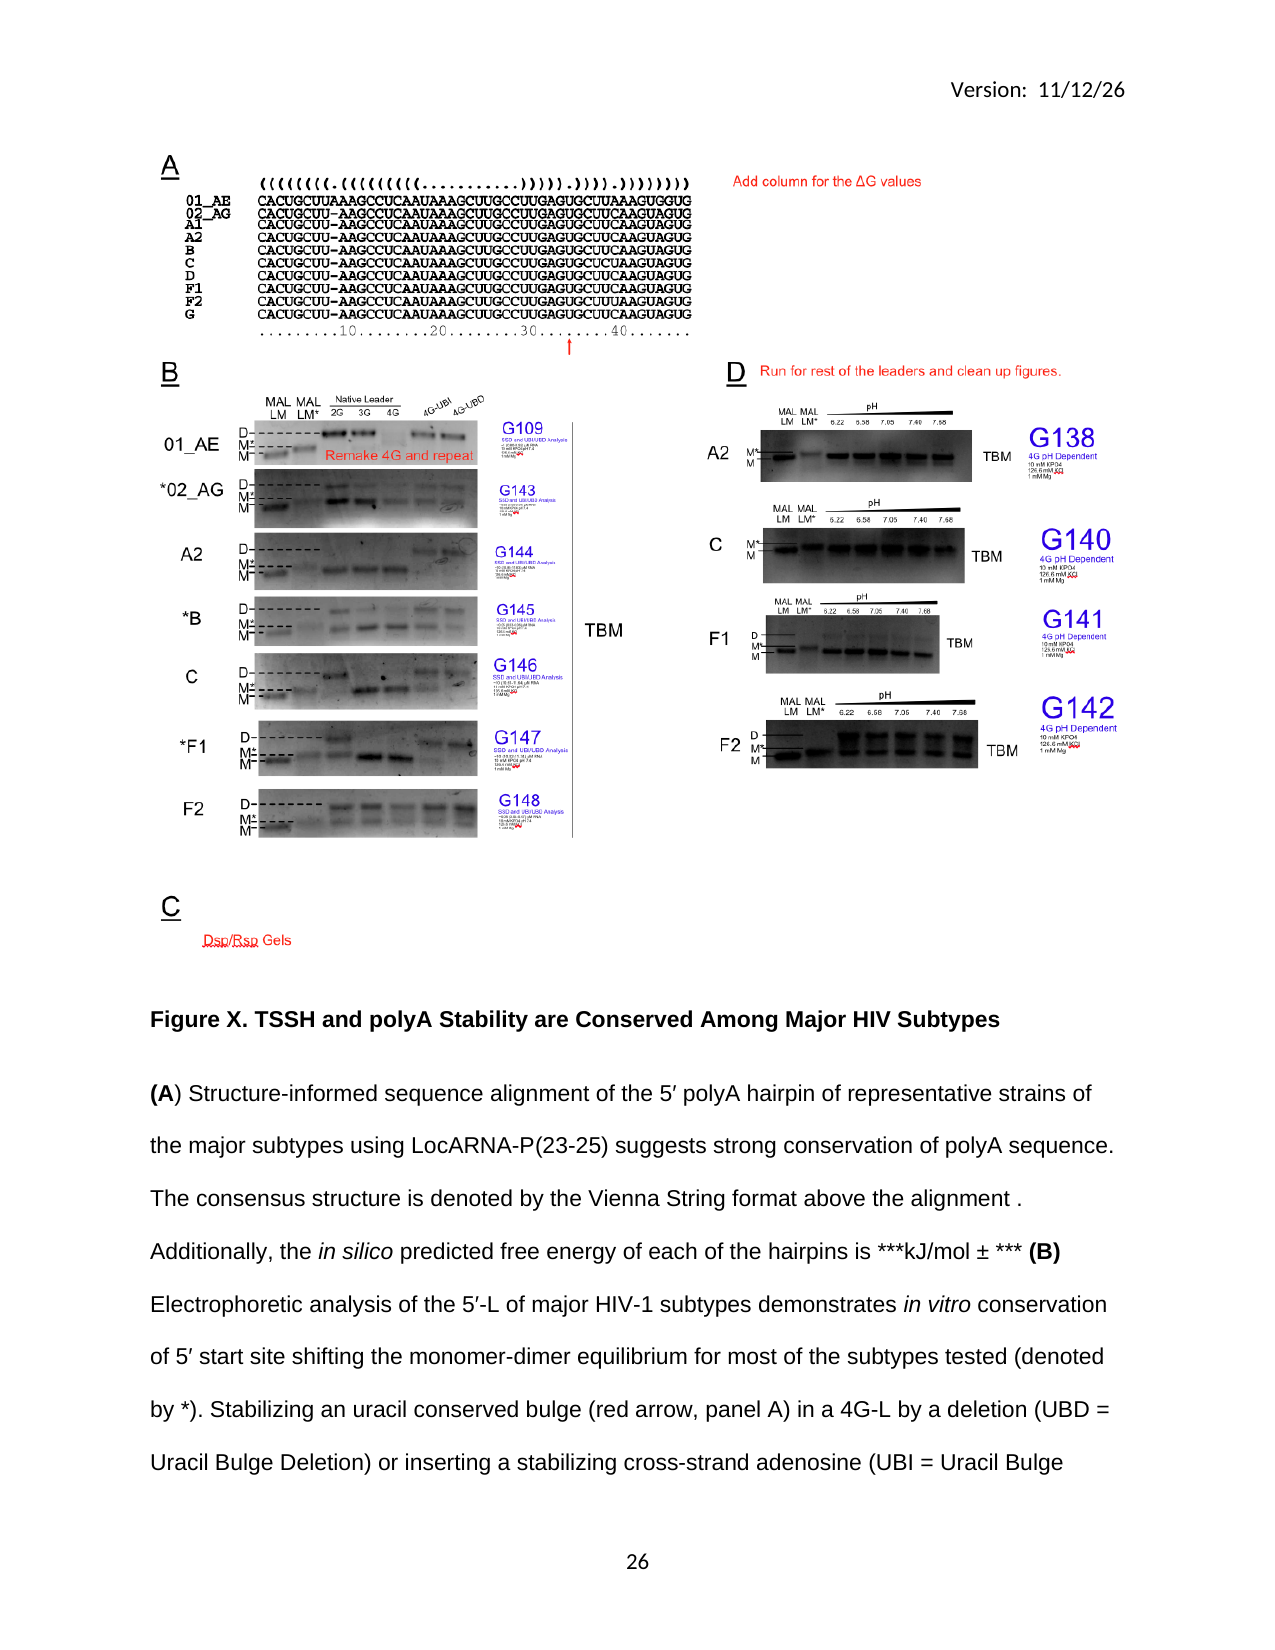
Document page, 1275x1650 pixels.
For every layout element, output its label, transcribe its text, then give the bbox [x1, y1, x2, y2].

picture [150, 150, 1125, 958]
text Figure X. TSSH and polyA Stability are Conserved Among Major HIV Subtypes [150, 1006, 1125, 1032]
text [150, 1080, 1125, 1475]
